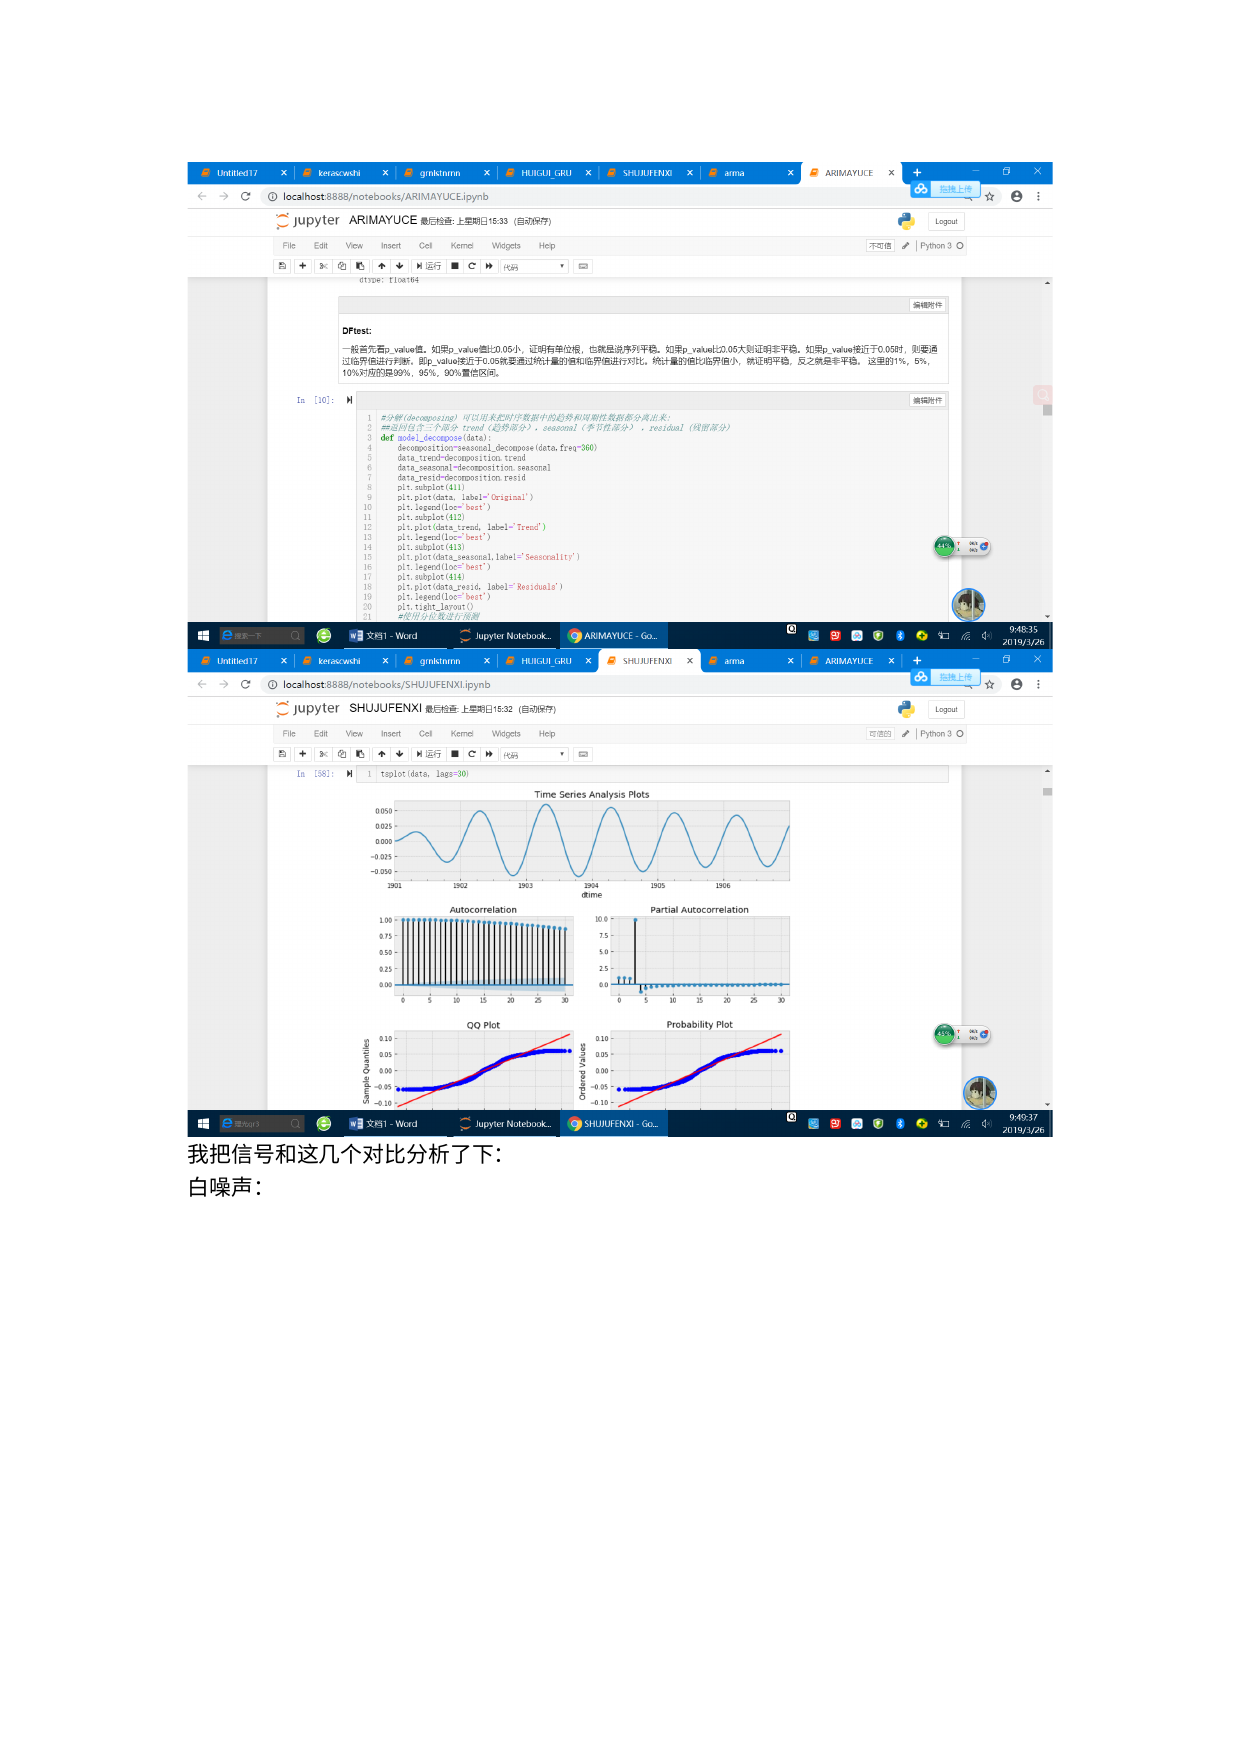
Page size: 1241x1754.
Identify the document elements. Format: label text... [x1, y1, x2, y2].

picture [187, 162, 1053, 1137]
text 我把信号和这几个对比分析了下： [187, 1137, 1053, 1169]
text 白噪声： [187, 1169, 1053, 1202]
